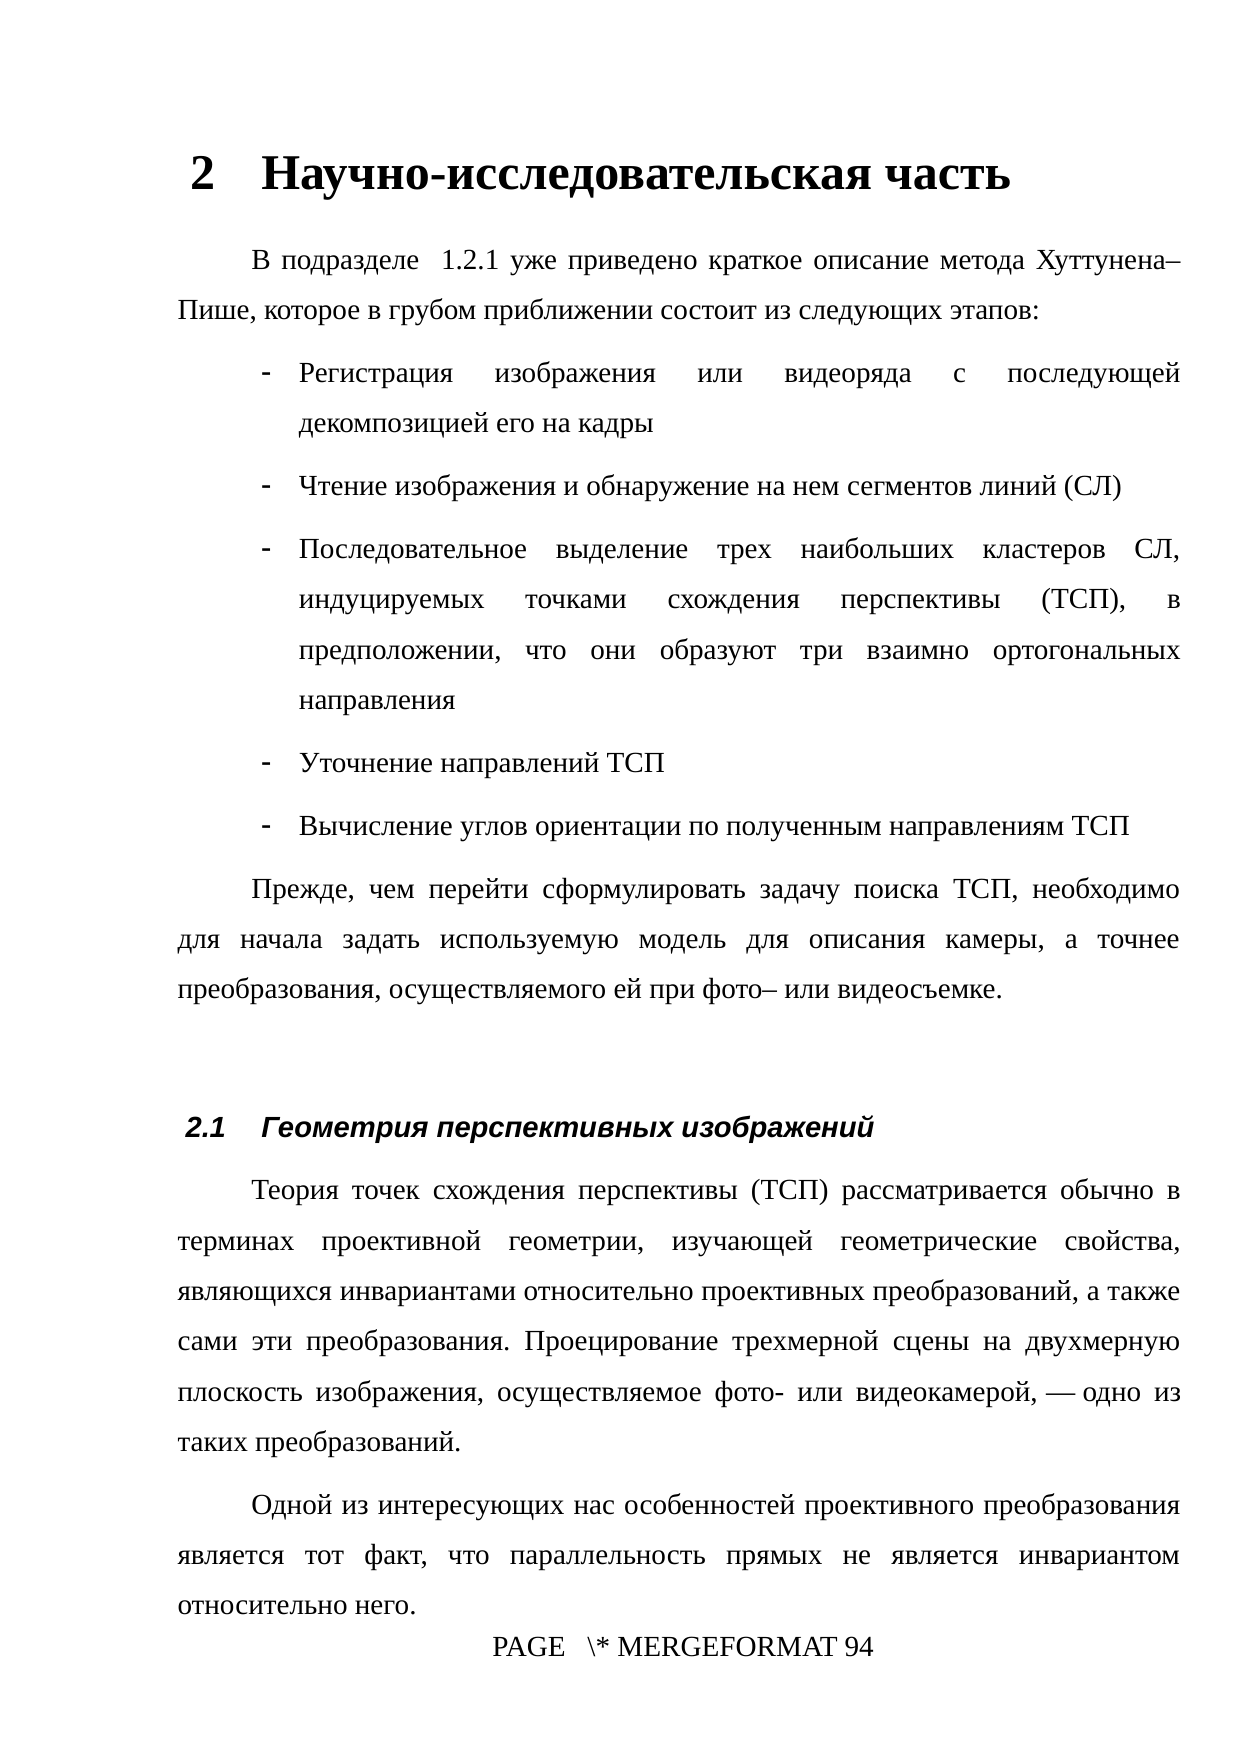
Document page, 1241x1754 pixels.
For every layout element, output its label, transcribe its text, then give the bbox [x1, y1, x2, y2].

list Последовательное выделение трех наибольших кластеров СЛ, индуцируемых точками схождения перспективы (ТСП), в предположении, что они образуют три взаимно ортогональных направления [261, 531, 1181, 716]
list Уточнение направлений ТСП [261, 745, 1181, 779]
text Теория точек схождения перспективы (ТСП) рассматривается обычно в терминах проективной геометрии, изучающей геометрические свойства, являющихся инвариантами относительно проективных преобразований, а также сами эти преобразования. Проецирование трехмерной сцены на двухмерную плоскость изображения, осуществляемое фото- или видеокамерой, — одно из таких преобразований. [177, 1172, 1181, 1457]
list Регистрация изображения или видеоряда с последующей декомпозицией его на кадры [261, 355, 1181, 439]
text Одной из интересующих нас особенностей проективного преобразования является тот факт, что параллельность прямых не является инвариантом относительно него. [177, 1487, 1181, 1621]
list Вычисление углов ориентации по полученным направлениям ТСП [261, 808, 1181, 842]
text В подразделе 1.2.1 уже приведено краткое описание метода Хуттунена–Пише, которое в грубом приближении состоит из следующих этапов: [177, 242, 1181, 326]
text Прежде, чем перейти сформулировать задачу поиска ТСП, необходимо для начала задать используемую модель для описания камеры, а точнее преобразования, осуществляемого ей при фото– или видеосъемке. [177, 871, 1181, 1005]
subtitle Научно-исследовательская часть [177, 143, 1181, 201]
list Чтение изображения и обнаружение на нем сегментов линий (СЛ) [261, 468, 1181, 502]
subtitle Геометрия перспективных изображений [177, 1109, 1181, 1143]
